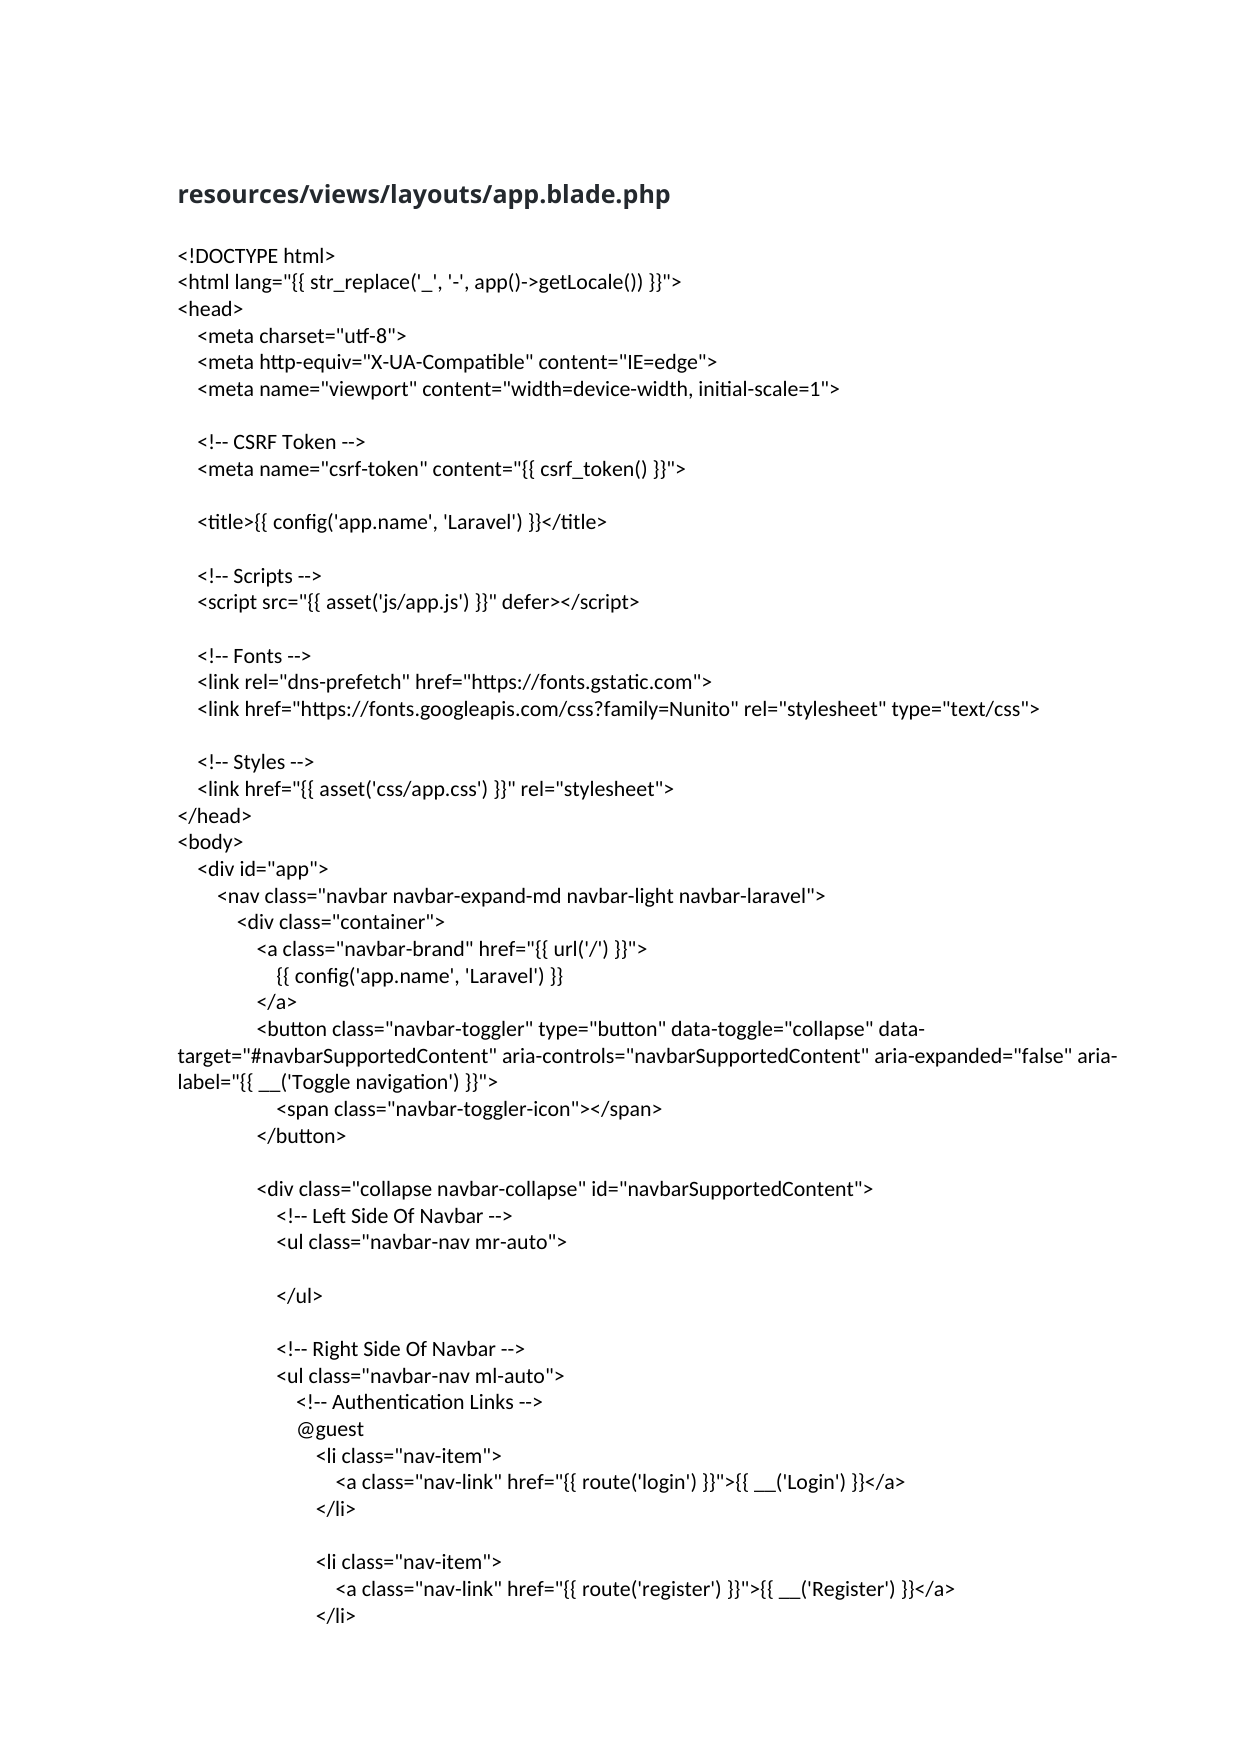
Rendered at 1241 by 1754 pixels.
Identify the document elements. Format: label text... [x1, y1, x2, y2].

text </ul> [177, 1282, 1122, 1308]
text <div id="app"> [177, 855, 1122, 882]
text {{ config('app.name', 'Laravel') }} [177, 962, 1122, 988]
text <!DOCTYPE html> [177, 242, 1122, 268]
text <span class="navbar-toggler-icon"></span> [177, 1095, 1122, 1122]
text <a class="nav-link" href="{{ route('register') }}">{{ __('Register') }}</a> [177, 1575, 1122, 1602]
text <ul class="navbar-nav mr-auto"> [177, 1228, 1122, 1255]
text <div class="collapse navbar-collapse" id="navbarSupportedContent"> [177, 1175, 1122, 1202]
text </head> [177, 802, 1122, 828]
text <li class="nav-item"> [177, 1442, 1122, 1468]
text <!-- CSRF Token --> [177, 428, 1122, 455]
text <meta name="csrf-token" content="{{ csrf_token() }}"> [177, 455, 1122, 482]
text <title>{{ config('app.name', 'Laravel') }}</title> [177, 508, 1122, 535]
text <meta name="viewport" content="width=device-width, initial-scale=1"> [177, 375, 1122, 402]
text resources/views/layouts/app.blade.php [177, 177, 1122, 211]
text </a> [177, 988, 1122, 1015]
text <button class="navbar-toggler" type="button" data-toggle="collapse" data-target="#navbarSupportedContent" aria-controls="navbarSupportedContent" aria-expanded="false" aria-label="{{ __('Toggle navigation') }}"> [177, 1015, 1122, 1095]
text <div class="container"> [177, 908, 1122, 935]
text <body> [177, 828, 1122, 855]
text <a class="navbar-brand" href="{{ url('/') }}"> [177, 935, 1122, 962]
text <html lang="{{ str_replace('_', '-', app()->getLocale()) }}"> [177, 268, 1122, 295]
text <link href="https://fonts.googleapis.com/css?family=Nunito" rel="stylesheet" type="text/css"> [177, 695, 1122, 722]
text <li class="nav-item"> [177, 1548, 1122, 1575]
text <a class="nav-link" href="{{ route('login') }}">{{ __('Login') }}</a> [177, 1468, 1122, 1495]
text <script src="{{ asset('js/app.js') }}" defer></script> [177, 588, 1122, 615]
text </button> [177, 1122, 1122, 1148]
text <ul class="navbar-nav ml-auto"> [177, 1362, 1122, 1388]
text <head> [177, 295, 1122, 322]
text @guest [177, 1415, 1122, 1442]
text <!-- Fonts --> [177, 642, 1122, 668]
text <!-- Right Side Of Navbar --> [177, 1335, 1122, 1362]
text <nav class="navbar navbar-expand-md navbar-light navbar-laravel"> [177, 882, 1122, 908]
text <!-- Styles --> [177, 748, 1122, 775]
text <!-- Left Side Of Navbar --> [177, 1202, 1122, 1228]
text <link href="{{ asset('css/app.css') }}" rel="stylesheet"> [177, 775, 1122, 802]
text </li> [177, 1602, 1122, 1628]
text </li> [177, 1495, 1122, 1522]
text <meta charset="utf-8"> [177, 322, 1122, 348]
text <link rel="dns-prefetch" href="https://fonts.gstatic.com"> [177, 668, 1122, 695]
text <!-- Authentication Links --> [177, 1388, 1122, 1415]
text <meta http-equiv="X-UA-Compatible" content="IE=edge"> [177, 348, 1122, 375]
text <!-- Scripts --> [177, 562, 1122, 588]
